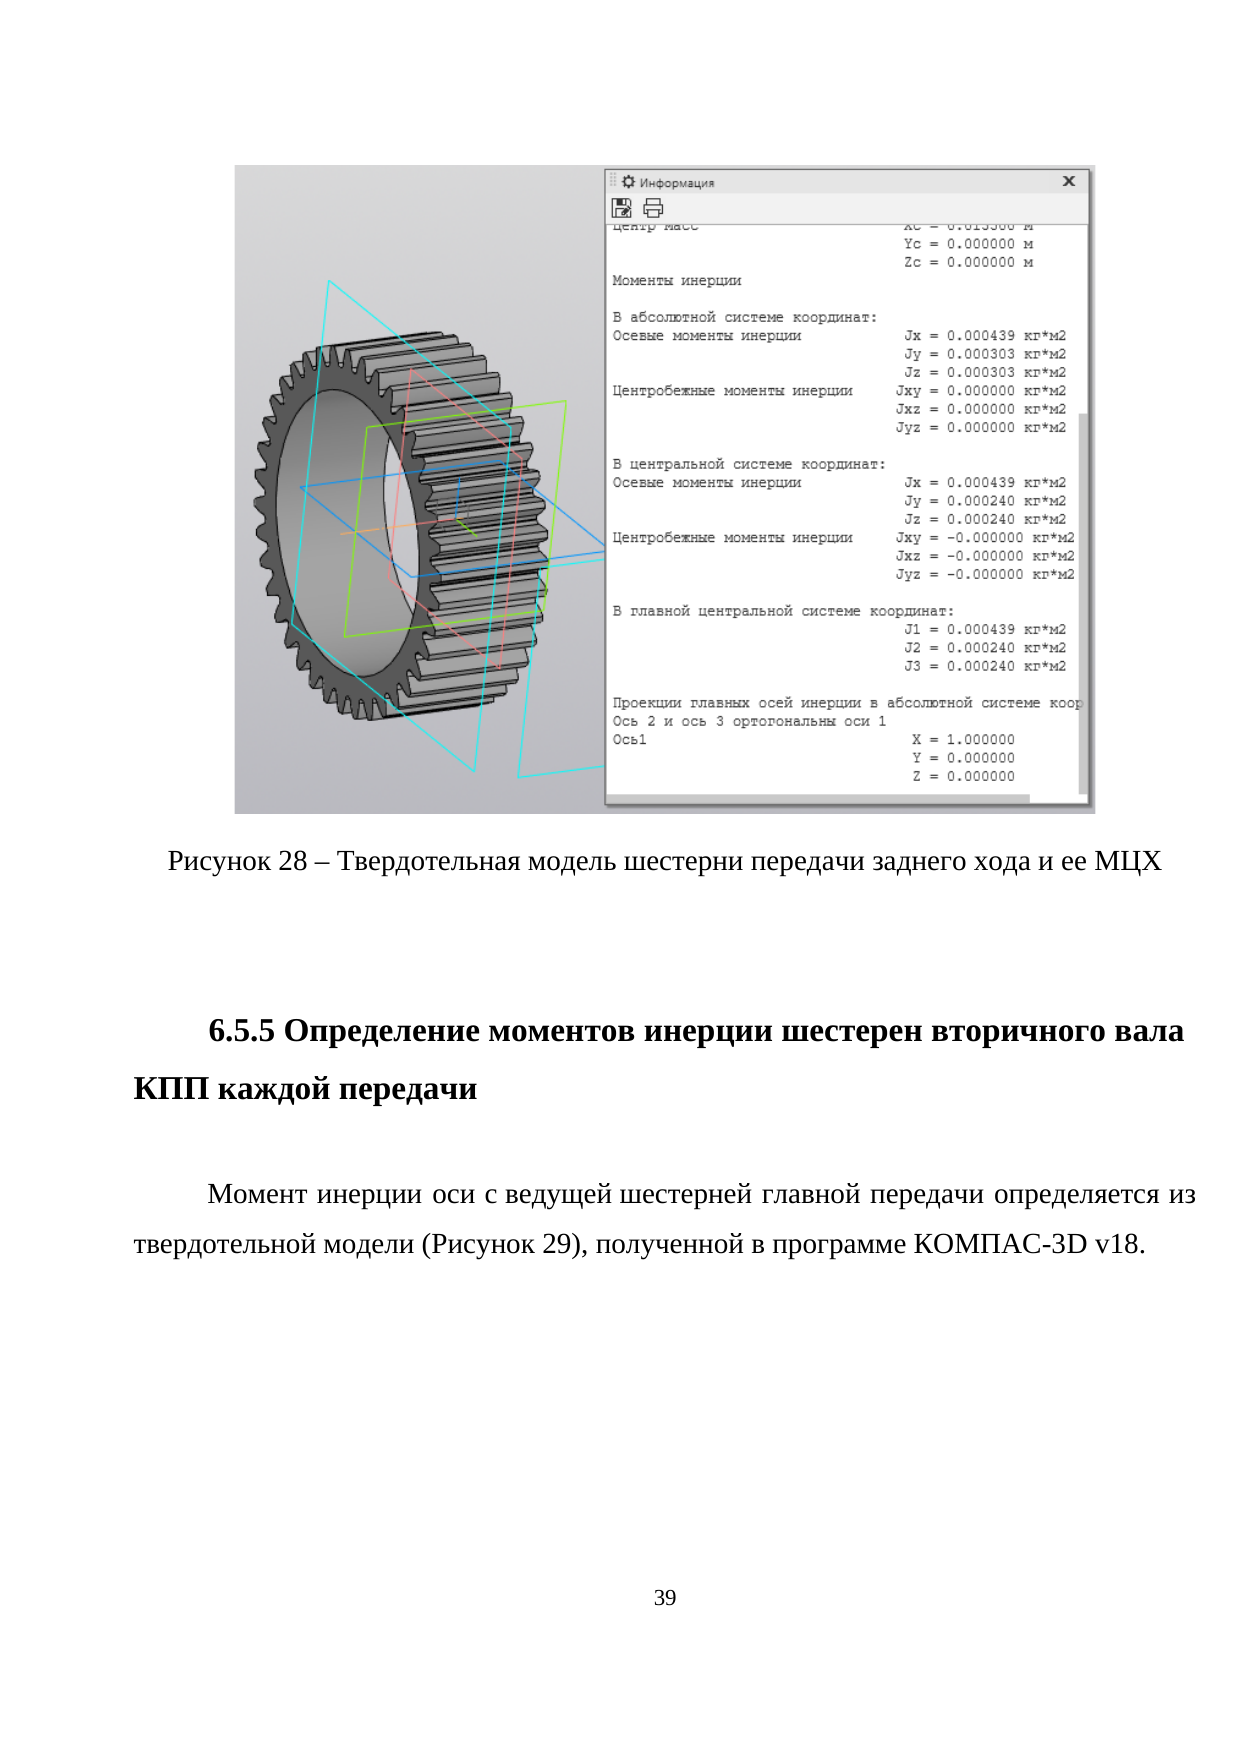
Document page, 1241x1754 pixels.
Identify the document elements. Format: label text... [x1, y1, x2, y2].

text 6.5.5 Определение моментов инерции шестерен вторичного вала КПП каждой передачи [133, 1011, 1196, 1107]
text Момент инерции оси с ведущей шестерней главной передачи определяется из твердотельной модели (Рисунок 29), полученной в программе КОМПАС-3D v18. [133, 1176, 1196, 1260]
text Рисунок 28 – Твердотельная модель шестерни передачи заднего хода и ее МЦХ [133, 843, 1196, 877]
picture [234, 165, 1096, 814]
